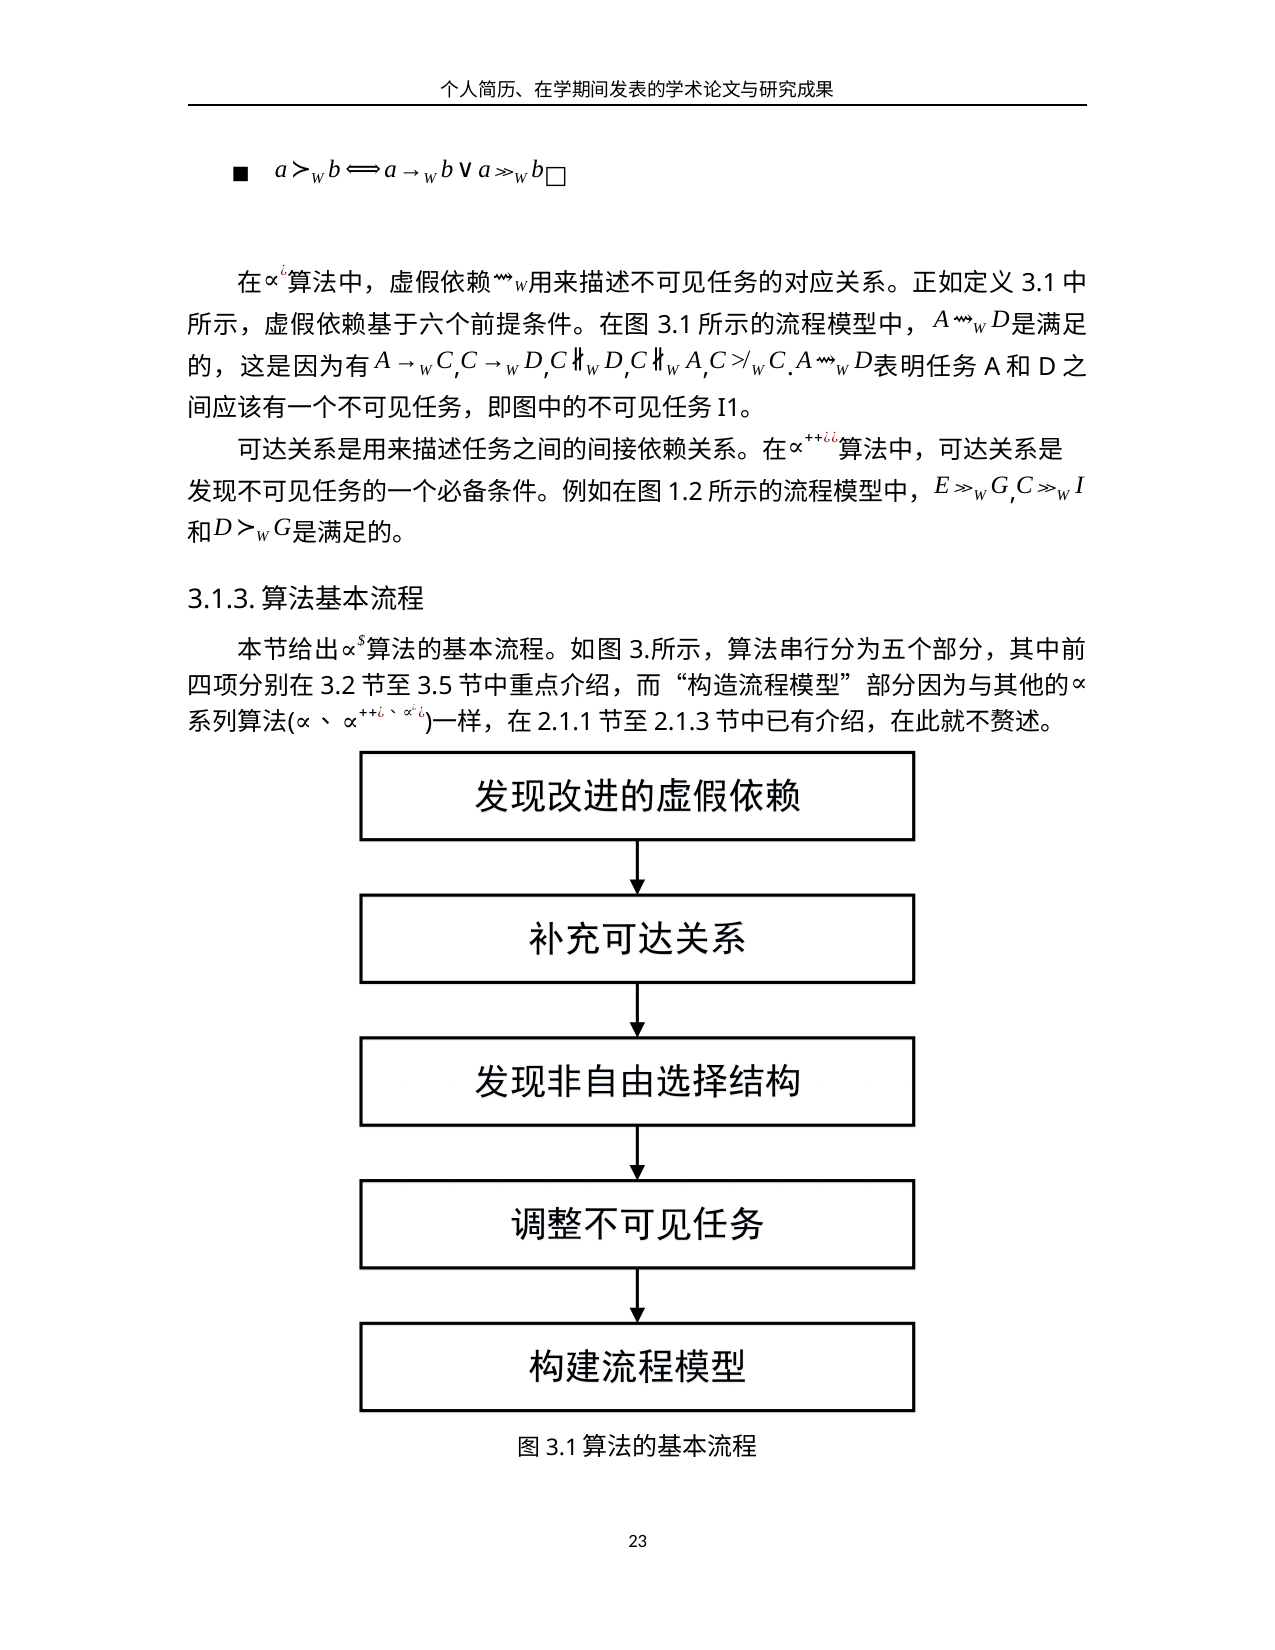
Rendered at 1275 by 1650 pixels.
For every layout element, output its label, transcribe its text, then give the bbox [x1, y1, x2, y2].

text 在算法中，虚假依赖用来描述不可见任务的对应关系。正如定义3.1中所示，虚假依赖基于六个前提条件。在图3.1所示的流程模型中，是满足的，这是因为有,,,,.表明任务A和D之间应该有一个不可见任务，即图中的不可见任务I1。 [187, 258, 1087, 425]
text 可达关系是用来描述任务之间的间接依赖关系。在算法中，可达关系是发现不可见任务的一个必备条件。例如在图1.2所示的流程模型中，,和是满足的。 [187, 425, 1087, 550]
list □ [231, 150, 1087, 192]
text 本节给出算法的基本流程。如图 3.3所示，算法串行分为五个部分，其中前四项分别在3.2节至3.5节中重点介绍，而“构造流程模型”部分因为与其他的系列算法()一样，在2.1.1节至2.1.3节中已有介绍，在此就不赘述。 [187, 629, 1087, 738]
text 图 3.1算法的基本流程 [187, 1427, 1087, 1463]
list 算法基本流程 [187, 575, 1087, 617]
